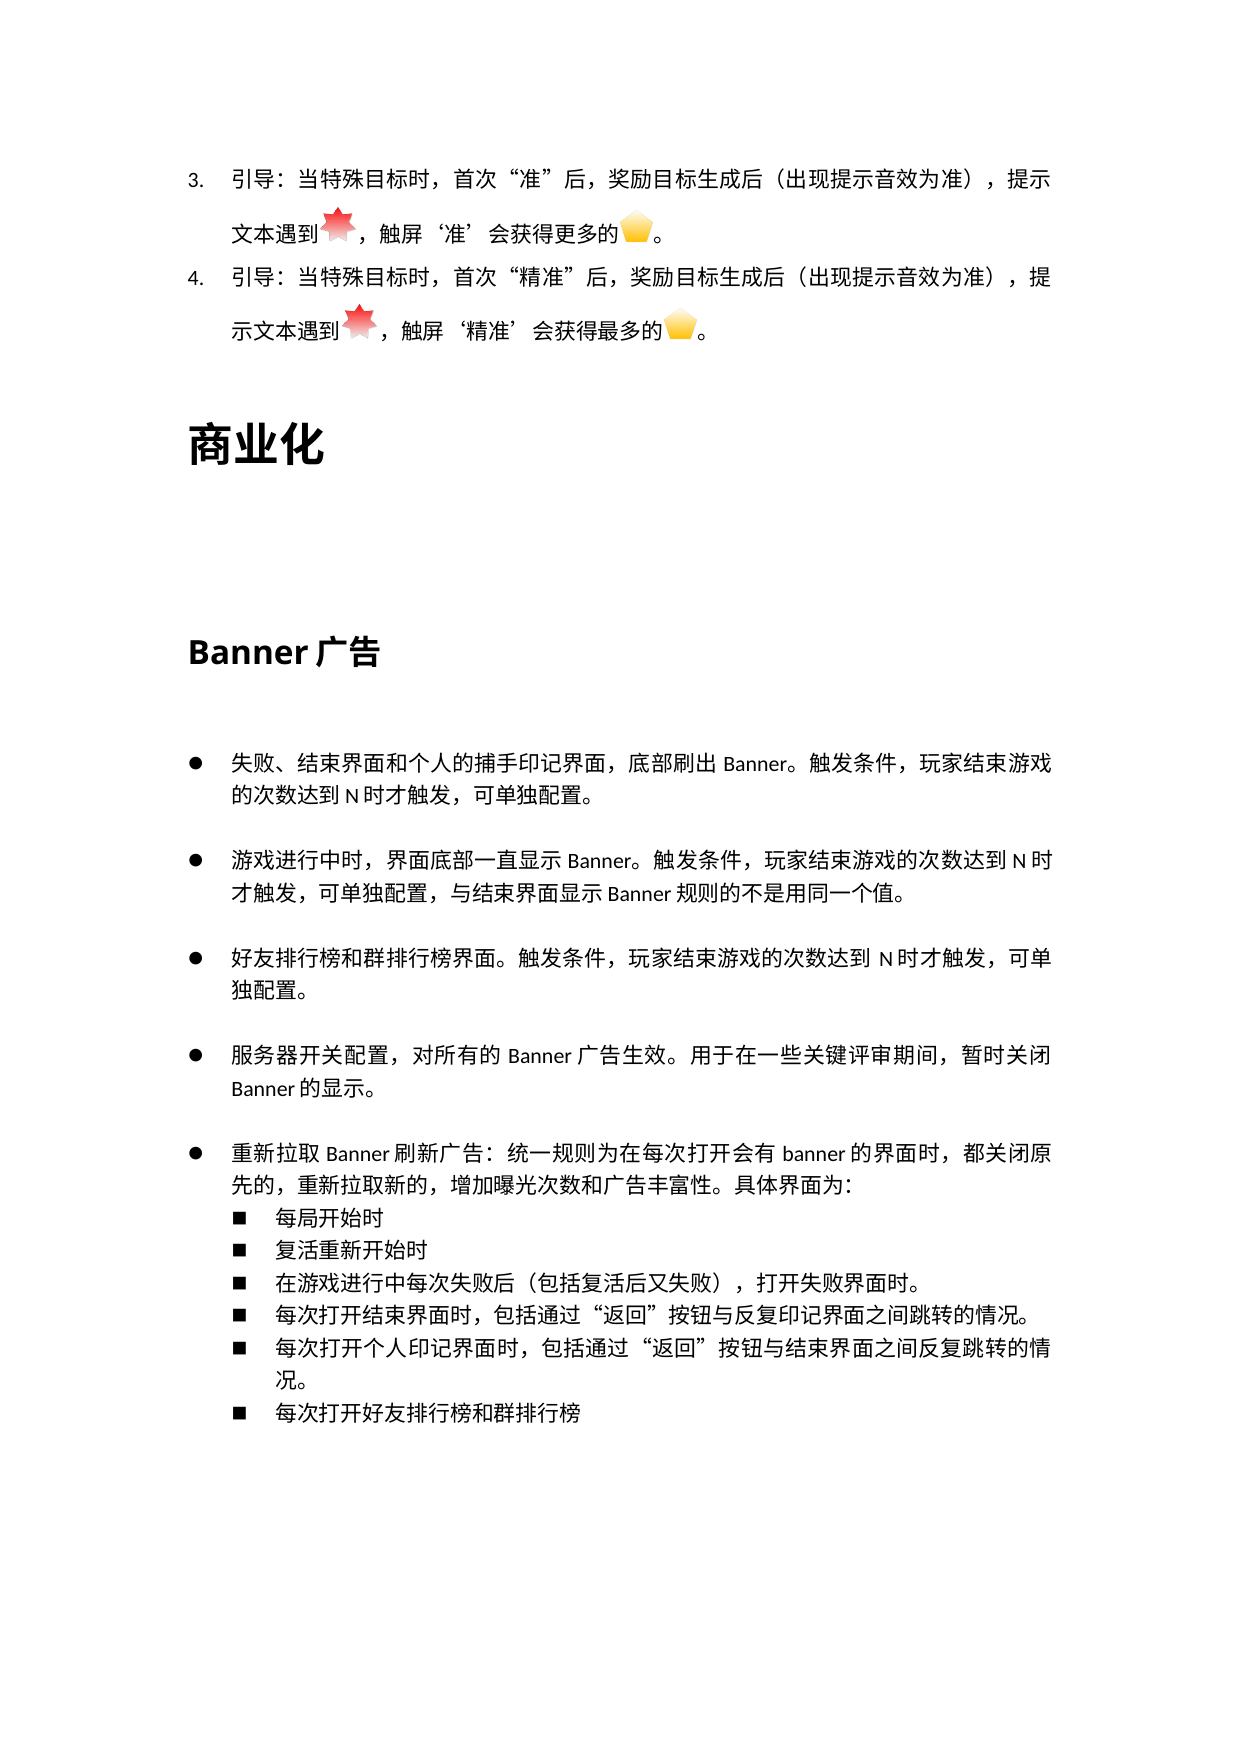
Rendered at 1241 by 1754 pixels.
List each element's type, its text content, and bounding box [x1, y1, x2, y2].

list 每次打开结束界面时，包括通过“返回”按钮与反复印记界面之间跳转的情况。 [231, 1298, 1053, 1330]
list 每局开始时 [231, 1200, 1053, 1233]
list 引导：当特殊目标时，首次“精准”后，奖励目标生成后（出现提示音效为准），提示文本遇到，触屏‘精准’会获得最多的。 [187, 259, 1053, 357]
list 每次打开个人印记界面时，包括通过“返回”按钮与结束界面之间反复跳转的情况。 [231, 1330, 1053, 1395]
list 重新拉取Banner刷新广告：统一规则为在每次打开会有banner的界面时，都关闭原先的，重新拉取新的，增加曝光次数和广告丰富性。具体界面为： [187, 1135, 1053, 1200]
list 服务器开关配置，对所有的Banner广告生效。用于在一些关键评审期间，暂时关闭Banner的显示。 [187, 1038, 1053, 1103]
list 游戏进行中时，界面底部一直显示Banner。触发条件，玩家结束游戏的次数达到N时才触发，可单独配置，与结束界面显示Banner规则的不是用同一个值。 [187, 843, 1053, 908]
subtitle 商业化 [187, 392, 1053, 490]
list 失败、结束界面和个人的捕手印记界面，底部刷出Banner。触发条件，玩家结束游戏的次数达到N时才触发，可单独配置。 [187, 745, 1053, 810]
subtitle Banner广告 [187, 618, 1053, 683]
list 好友排行榜和群排行榜界面。触发条件，玩家结束游戏的次数达到N时才触发，可单独配置。 [187, 940, 1053, 1005]
list 每次打开好友排行榜和群排行榜 [231, 1395, 1053, 1428]
list 复活重新开始时 [231, 1233, 1053, 1265]
list 在游戏进行中每次失败后（包括复活后又失败），打开失败界面时。 [231, 1265, 1053, 1298]
list 引导：当特殊目标时，首次“准”后，奖励目标生成后（出现提示音效为准），提示文本遇到，触屏‘准’会获得更多的。 [187, 162, 1053, 259]
